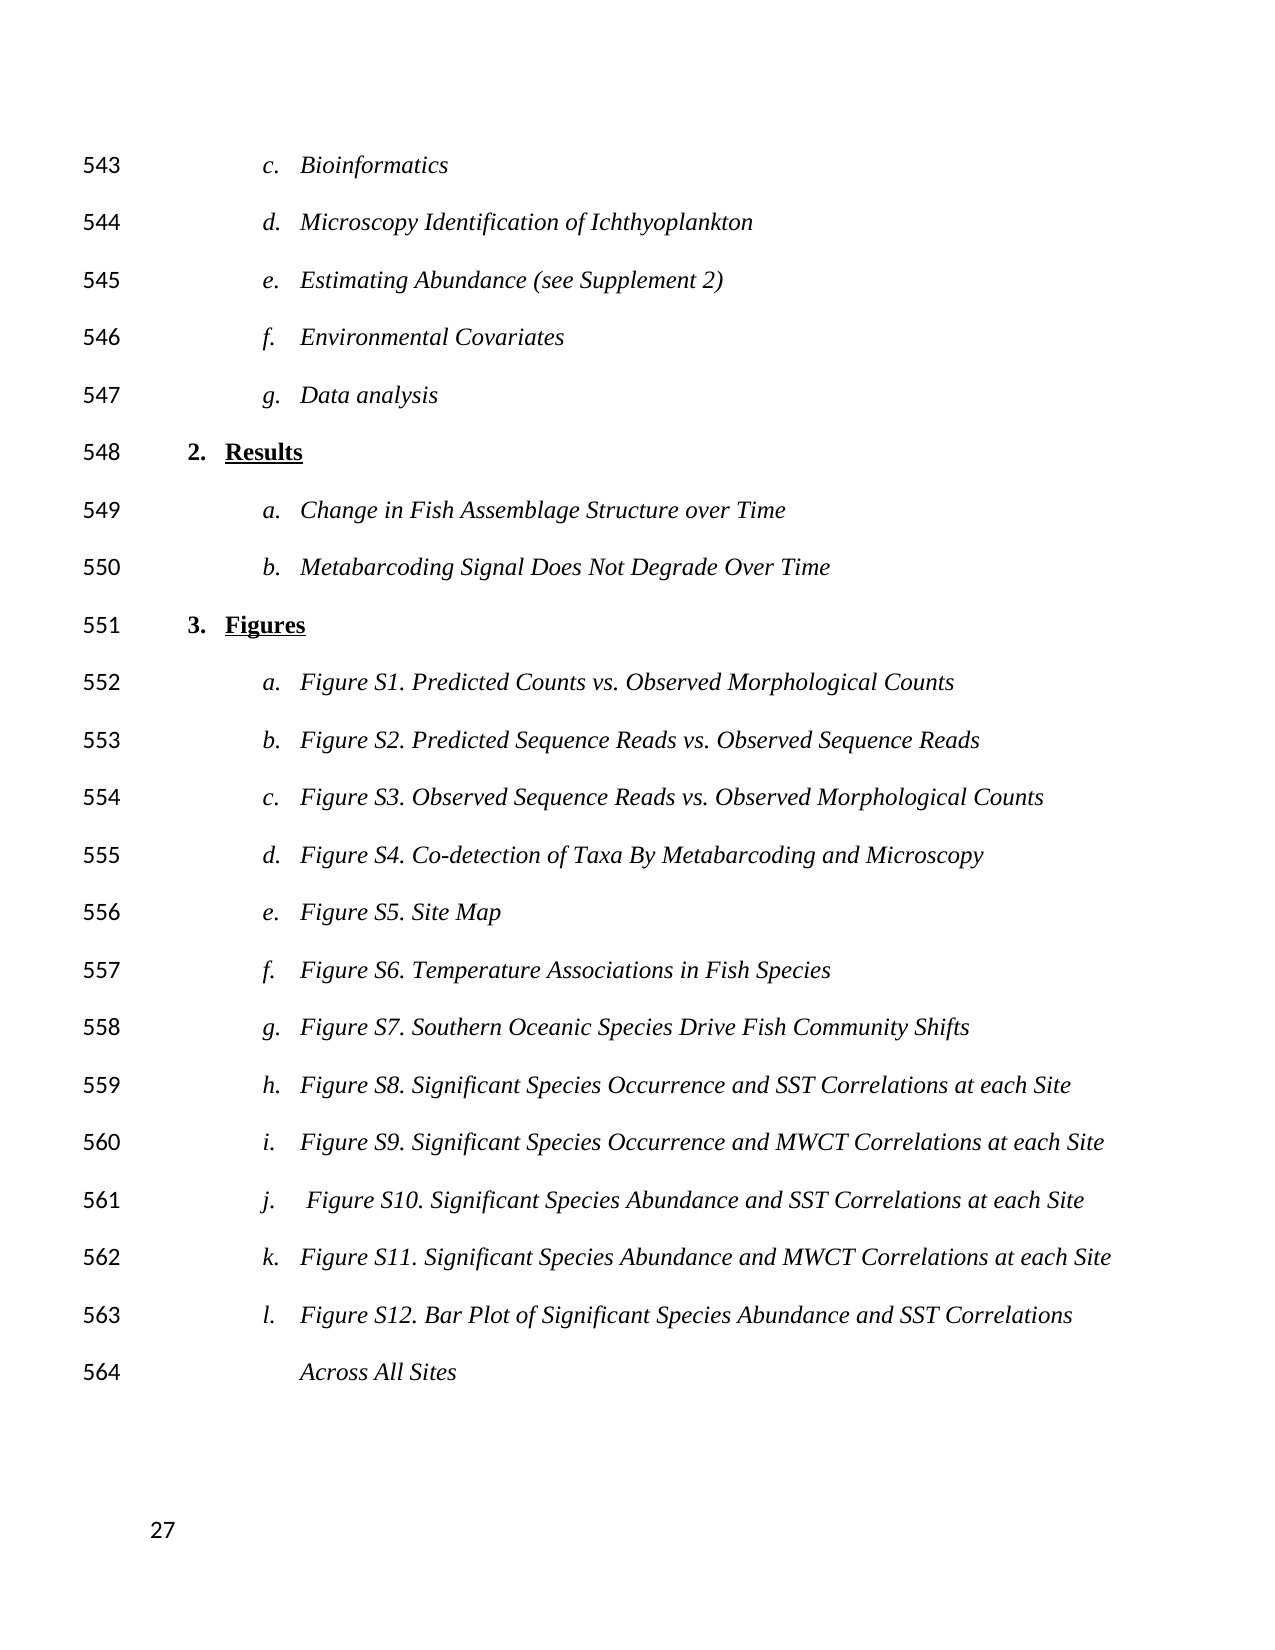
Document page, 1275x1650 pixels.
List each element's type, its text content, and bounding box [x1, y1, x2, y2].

list Microscopy Identification of Ichthyoplankton [262, 207, 1125, 236]
list Figure S7. Southern Oceanic Species Drive Fish Community Shifts [262, 1012, 1125, 1041]
list Figure S4. Co-detection of Taxa By Metabarcoding and Microscopy [262, 840, 1125, 869]
list Figure S6. Temperature Associations in Fish Species [262, 955, 1125, 984]
list Figure S12. Bar Plot of Significant Species Abundance and SST Correlations Across All Sites [262, 1300, 1125, 1386]
list Figures [187, 610, 1125, 639]
list Figure S3. Observed Sequence Reads vs. Observed Morphological Counts [262, 782, 1125, 811]
list Environmental Covariates [262, 322, 1125, 351]
list Bioinformatics [262, 150, 1125, 179]
list Figure S5. Site Map [262, 897, 1125, 926]
list Results [187, 437, 1125, 466]
list Estimating Abundance (see Supplement 2) [262, 265, 1125, 294]
list Figure S10. Significant Species Abundance and SST Correlations at each Site [262, 1185, 1125, 1214]
list Metabarcoding Signal Does Not Degrade Over Time [262, 552, 1125, 581]
list Figure S9. Significant Species Occurrence and MWCT Correlations at each Site [262, 1127, 1125, 1156]
list Data analysis [262, 380, 1125, 409]
list Figure S1. Predicted Counts vs. Observed Morphological Counts [262, 667, 1125, 696]
list Change in Fish Assemblage Structure over Time [262, 495, 1125, 524]
list Figure S8. Significant Species Occurrence and SST Correlations at each Site [262, 1070, 1125, 1099]
list Figure S11. Significant Species Abundance and MWCT Correlations at each Site [262, 1242, 1125, 1271]
list Figure S2. Predicted Sequence Reads vs. Observed Sequence Reads [262, 725, 1125, 754]
